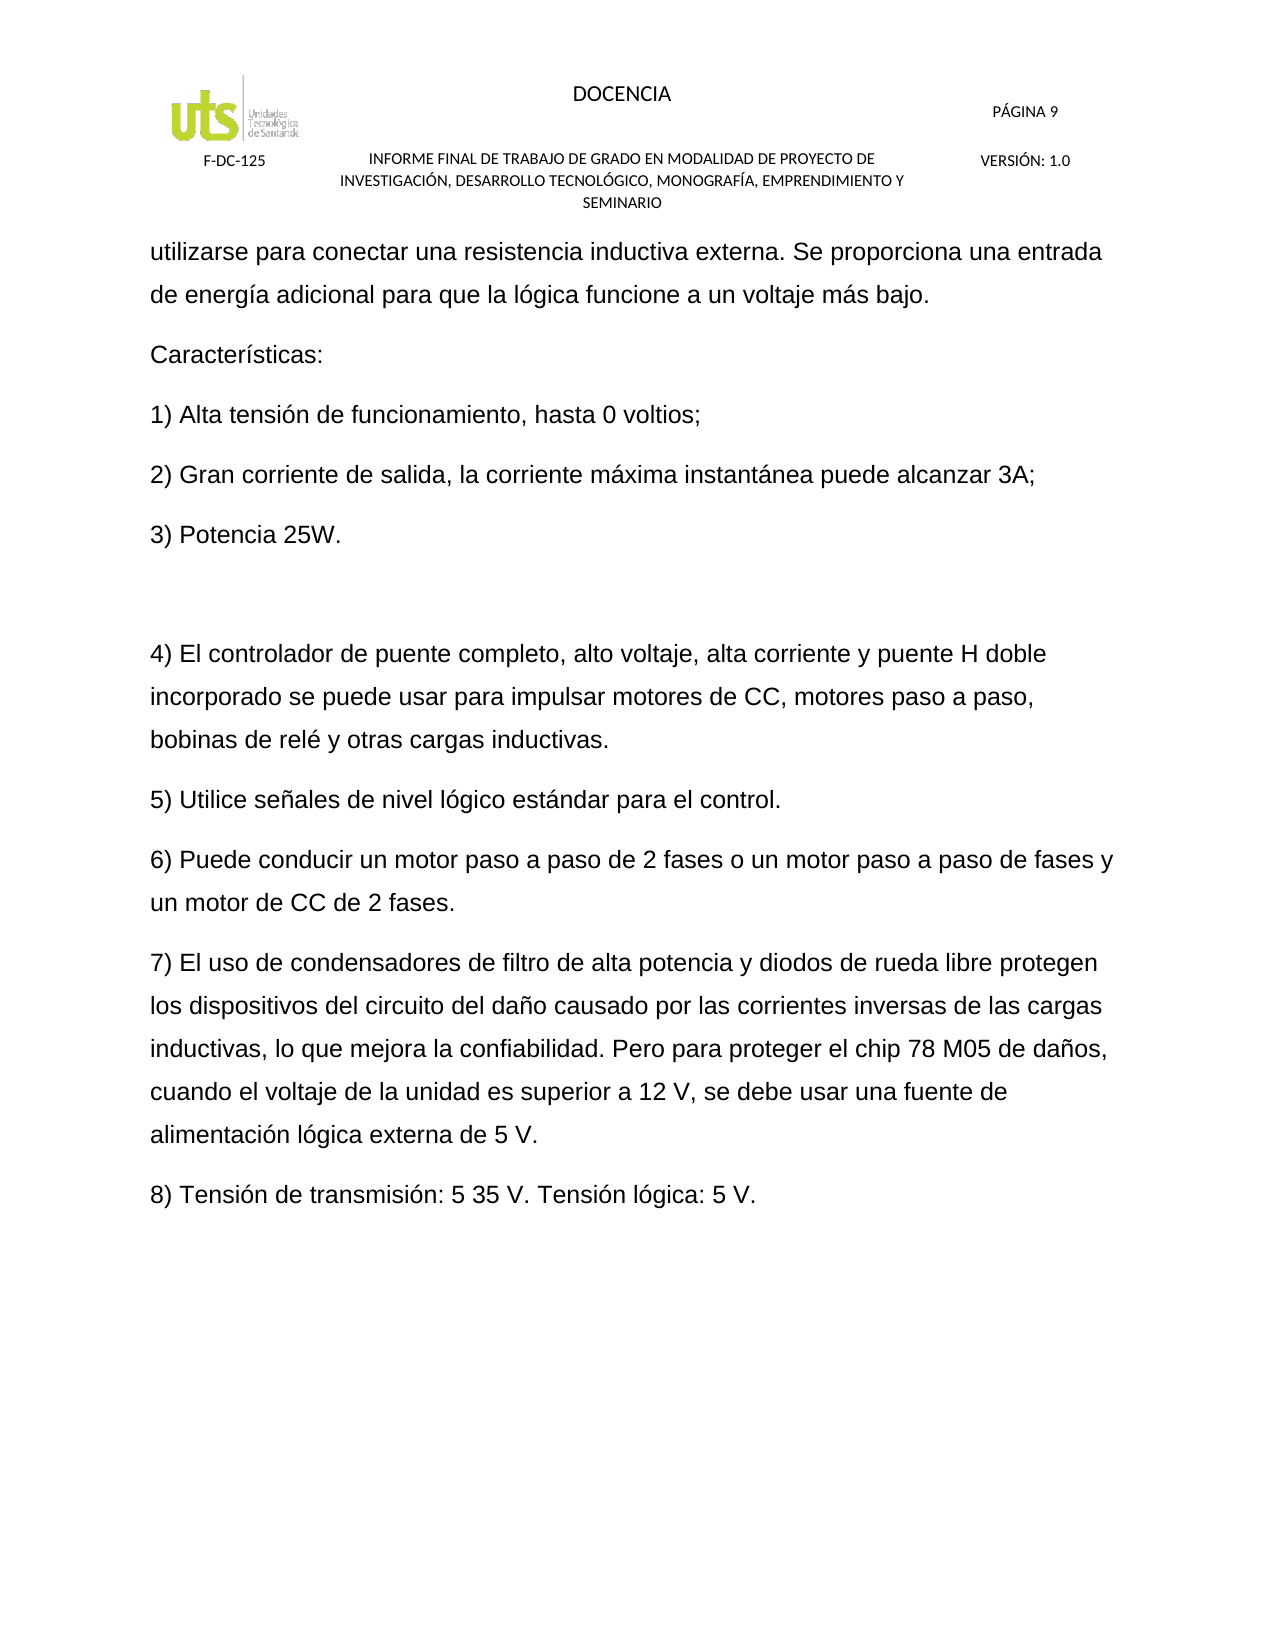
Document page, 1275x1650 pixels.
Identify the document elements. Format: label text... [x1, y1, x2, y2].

text 8) Tensión de transmisión: 5 35 V. Tensión lógica: 5 V. [150, 1180, 1125, 1209]
text 2) Gran corriente de salida, la corriente máxima instantánea puede alcanzar 3A; [150, 460, 1125, 489]
text 6) Puede conducir un motor paso a paso de 2 fases o un motor paso a paso de fases y un motor de CC de 2 fases. [150, 845, 1125, 917]
text 7) El uso de condensadores de filtro de alta potencia y diodos de rueda libre protegen los dispositivos del circuito del daño causado por las corrientes inversas de las cargas inductivas, lo que mejora la confiabilidad. Pero para proteger el chip 78 M05 de daños, cuando el voltaje de la unidad es superior a 12 V, se debe usar una fuente de alimentación lógica externa de 5 V. [150, 948, 1125, 1149]
picture [170, 75, 299, 149]
text 3) Potencia 25W. [150, 520, 1125, 548]
text 5) Utilice señales de nivel lógico estándar para el control. [150, 785, 1125, 814]
text 4) El controlador de puente completo, alto voltaje, alta corriente y puente H doble incorporado se puede usar para impulsar motores de CC, motores paso a paso, bobinas de relé y otras cargas inductivas. [150, 639, 1125, 754]
text 1) Alta tensión de funcionamiento, hasta 0 voltios; [150, 400, 1125, 429]
text Características: [150, 340, 1125, 369]
